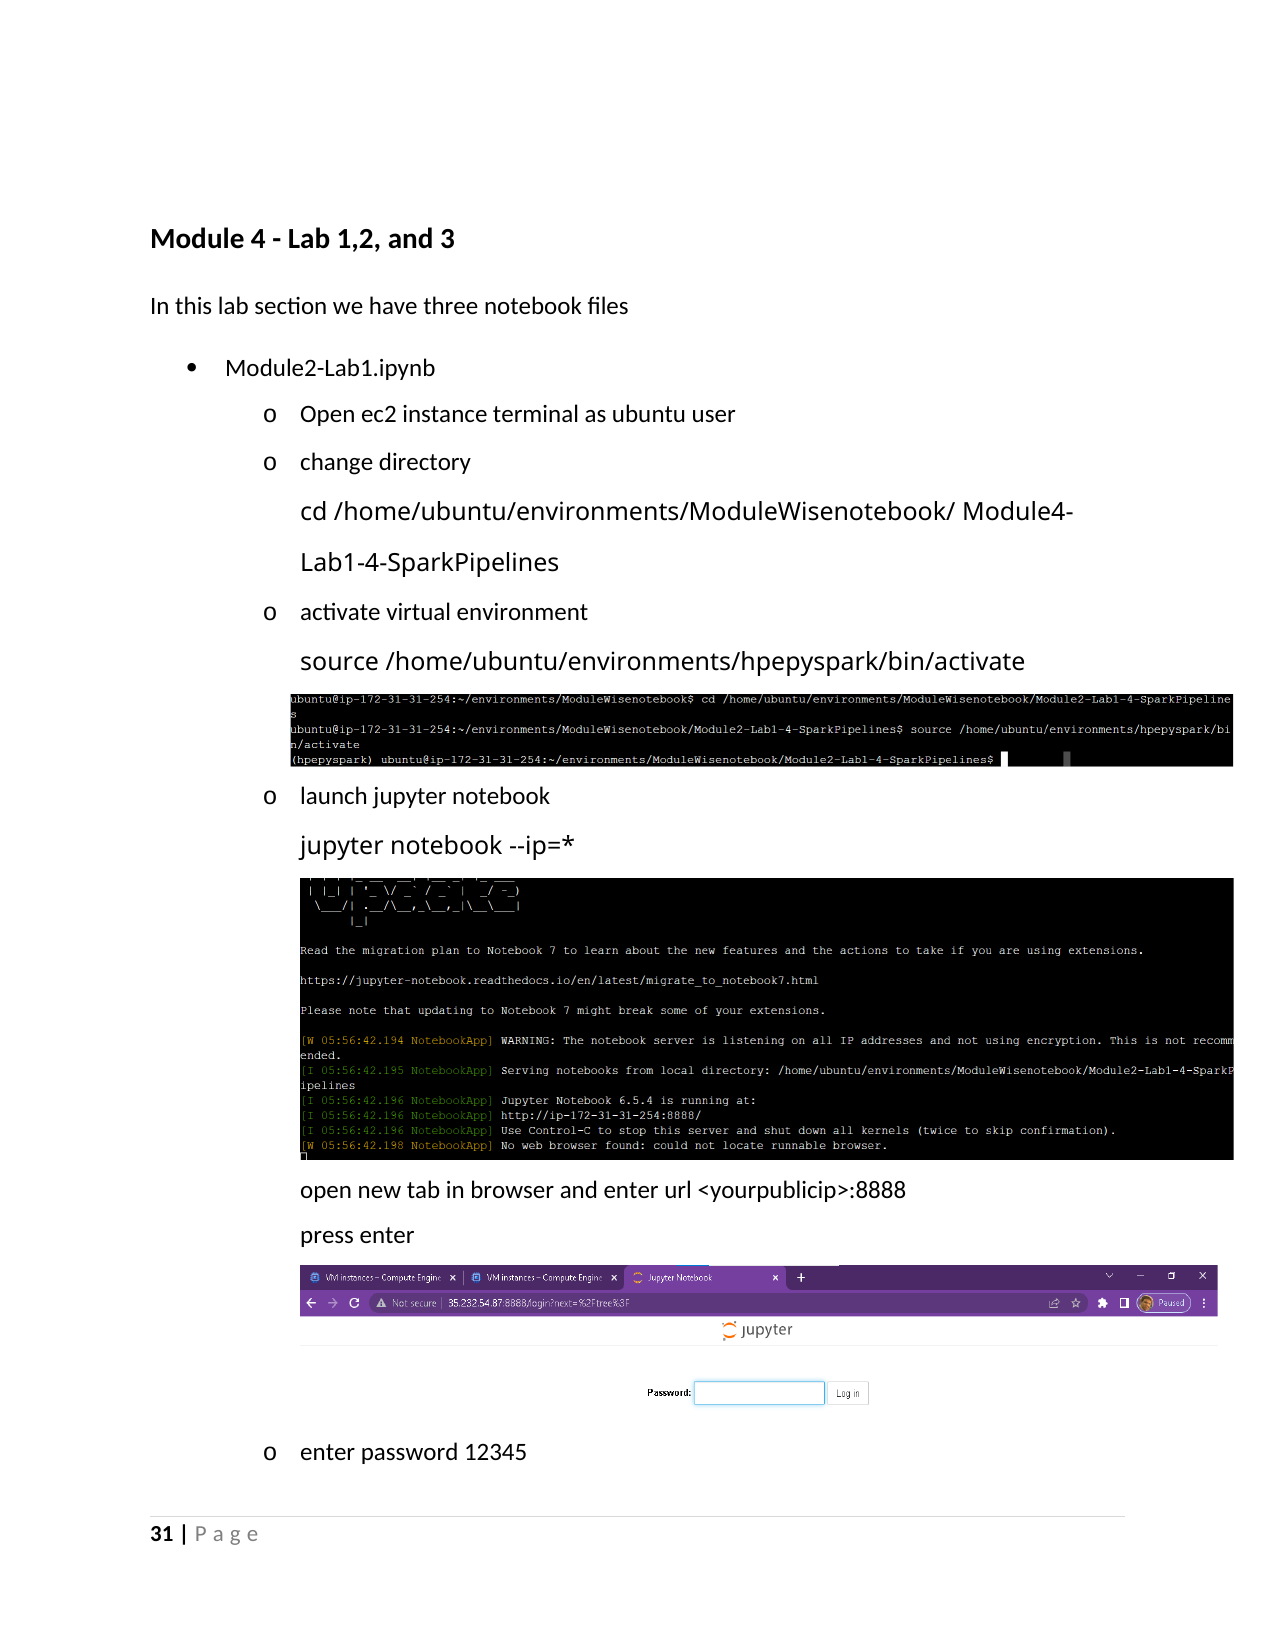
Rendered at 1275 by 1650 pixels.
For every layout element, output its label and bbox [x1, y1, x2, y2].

picture [300, 878, 1234, 1160]
picture [300, 1265, 1218, 1423]
picture [290, 694, 1234, 767]
